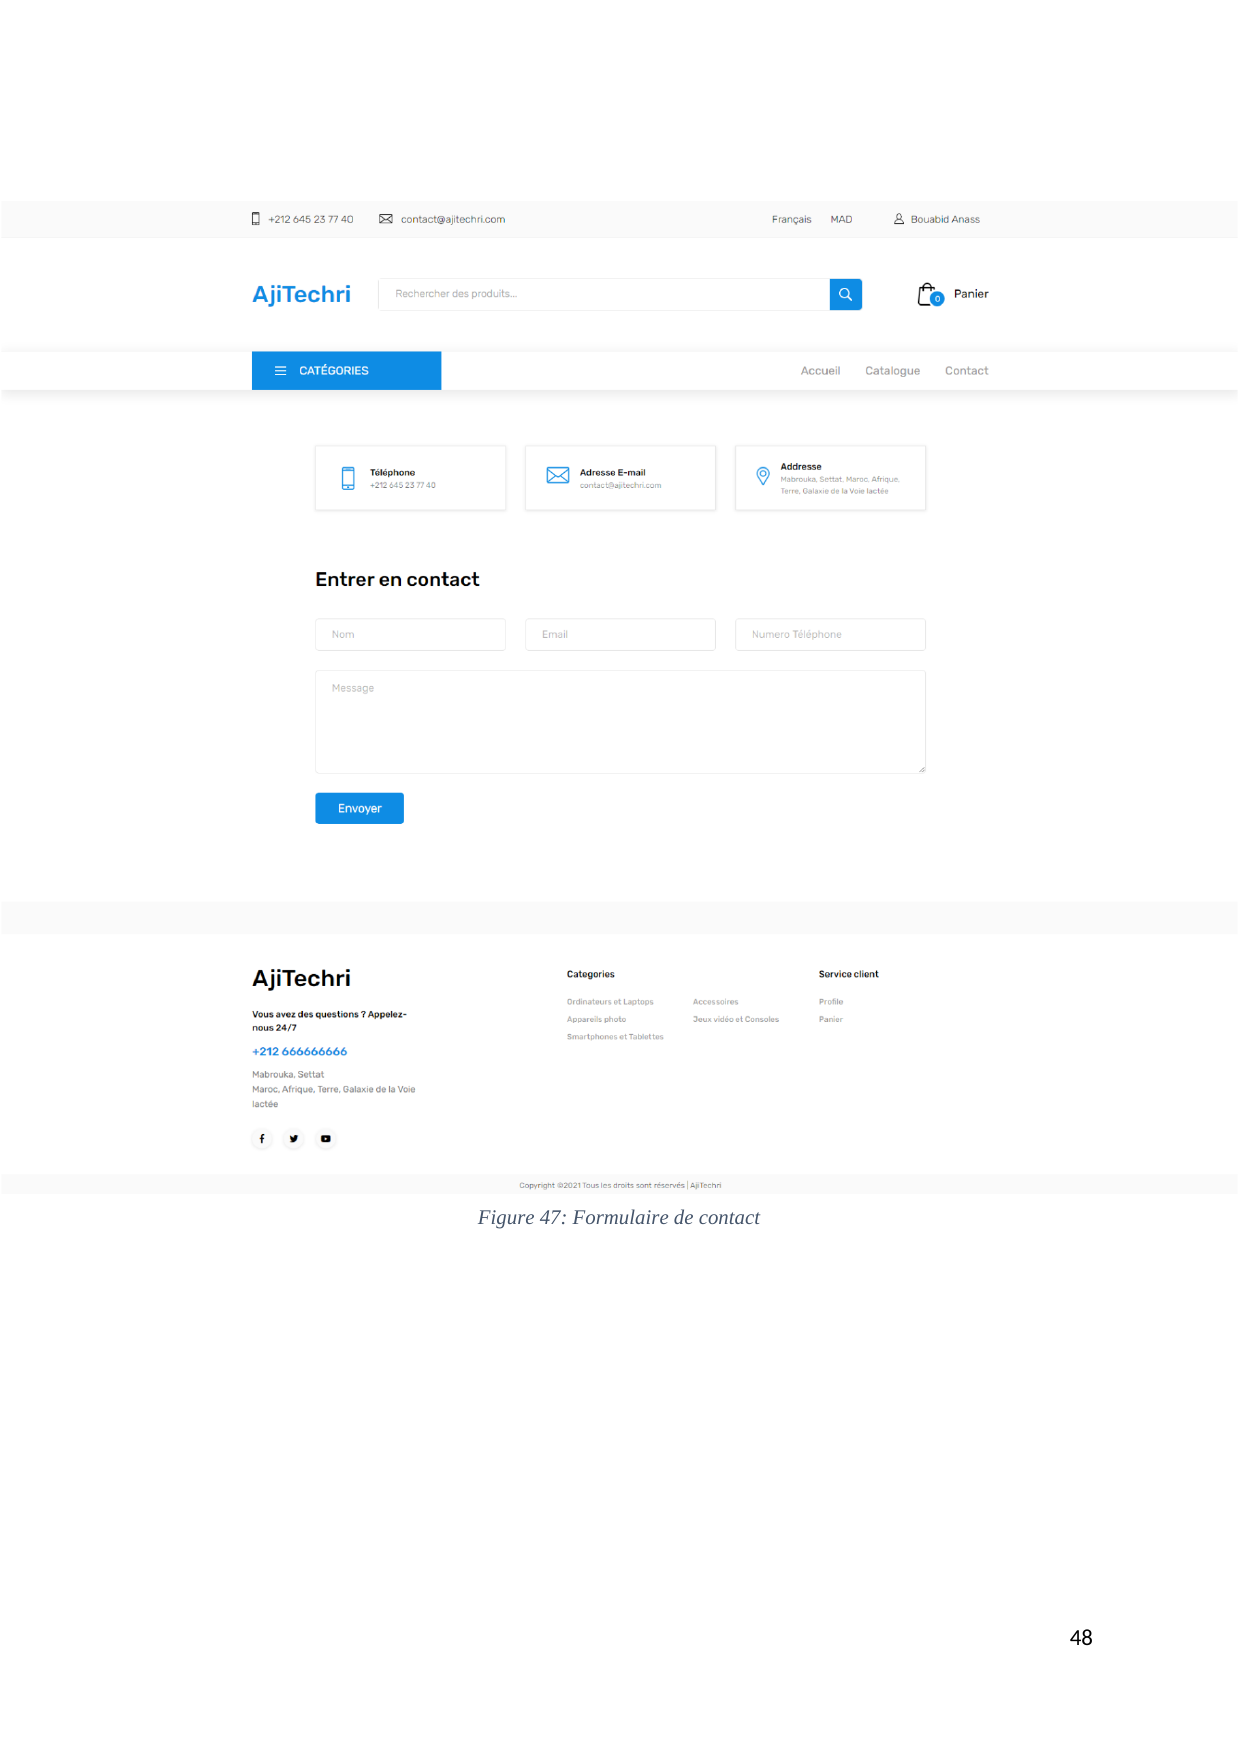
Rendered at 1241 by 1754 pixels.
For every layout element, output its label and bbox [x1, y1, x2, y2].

picture [0, 201, 1238, 1192]
